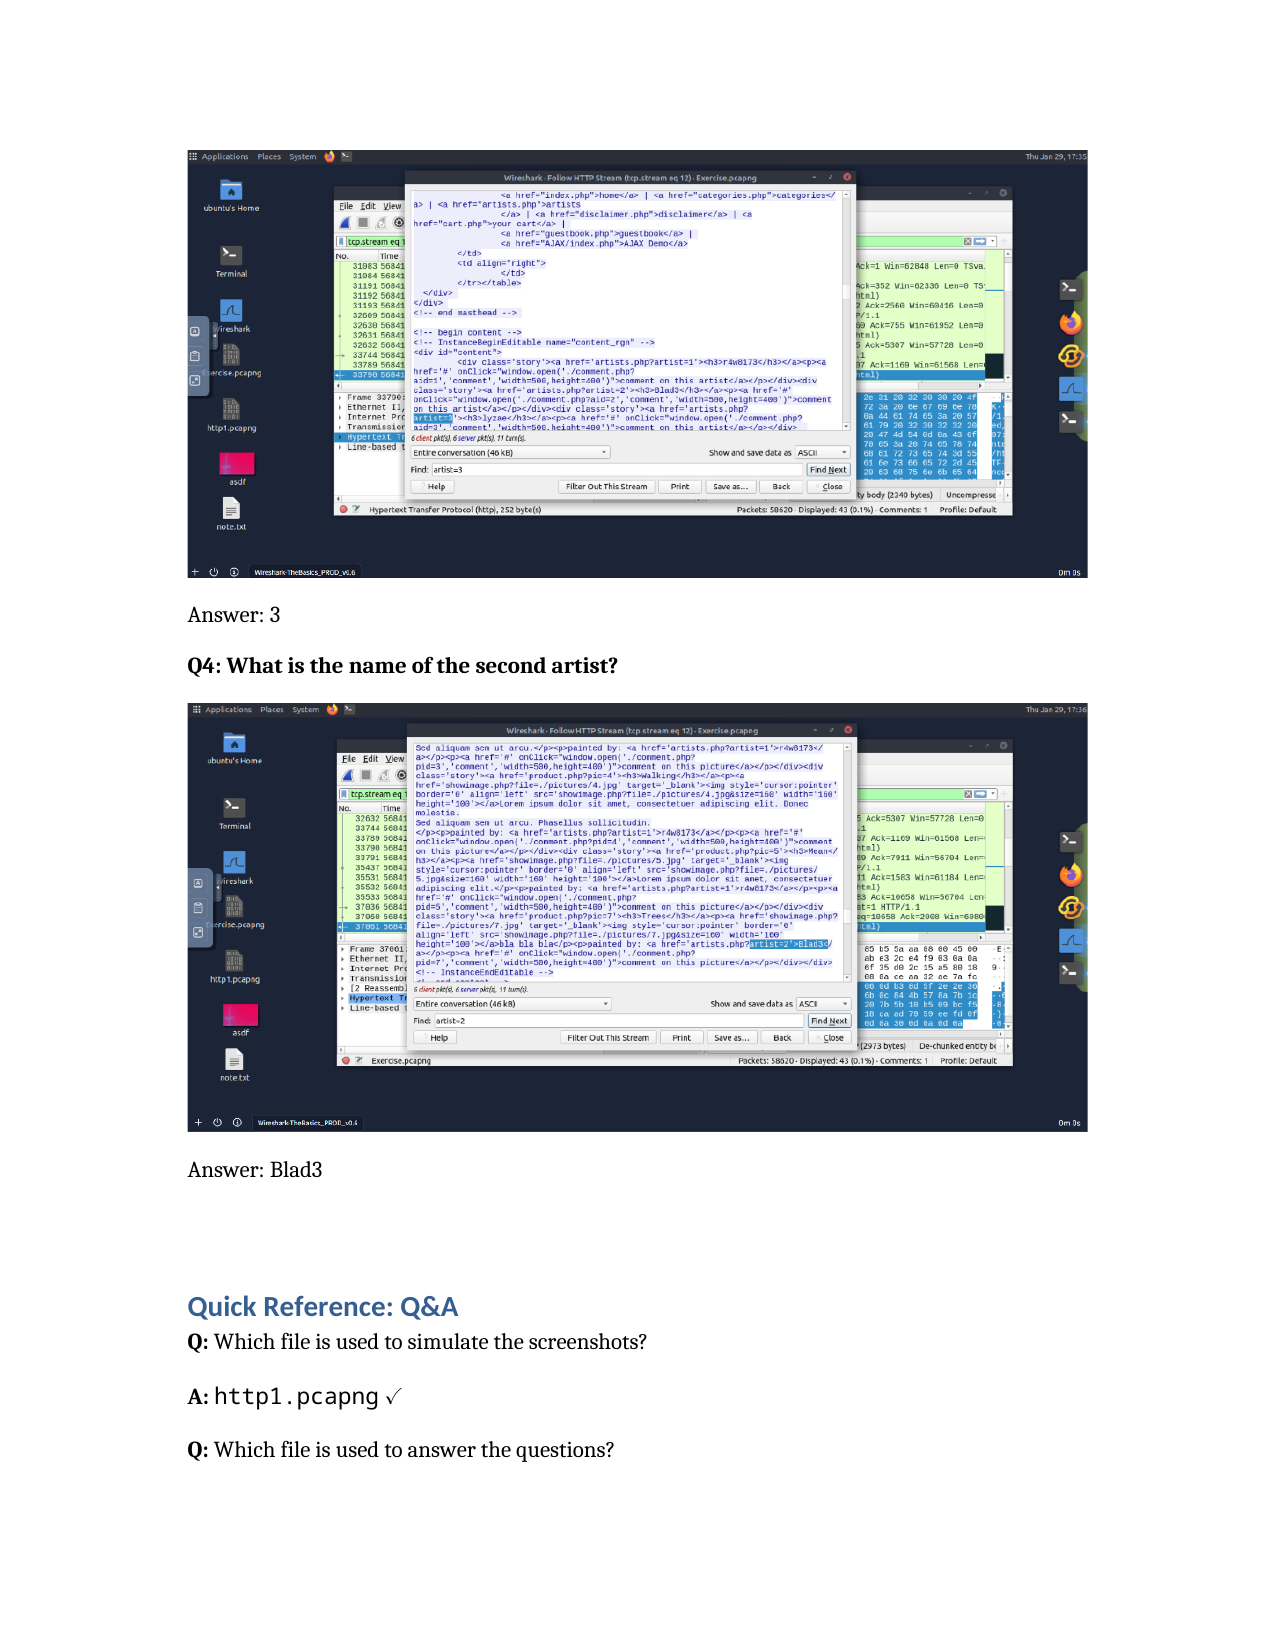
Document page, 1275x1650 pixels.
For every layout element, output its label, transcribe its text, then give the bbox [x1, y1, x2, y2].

picture [187, 703, 1088, 1132]
text Q4: What is the name of the second artist? [187, 653, 1087, 679]
text Answer: Blad3 [187, 1157, 1087, 1183]
subtitle Quick Reference: Q&A [187, 1288, 1087, 1323]
text Answer: 3 [187, 602, 1087, 628]
text A: http1.pcapng ✓ [187, 1380, 1087, 1411]
text Q: Which file is used to simulate the screenshots? [187, 1329, 1087, 1355]
text Q: Which file is used to answer the questions? [187, 1437, 1087, 1463]
picture [187, 150, 1088, 578]
